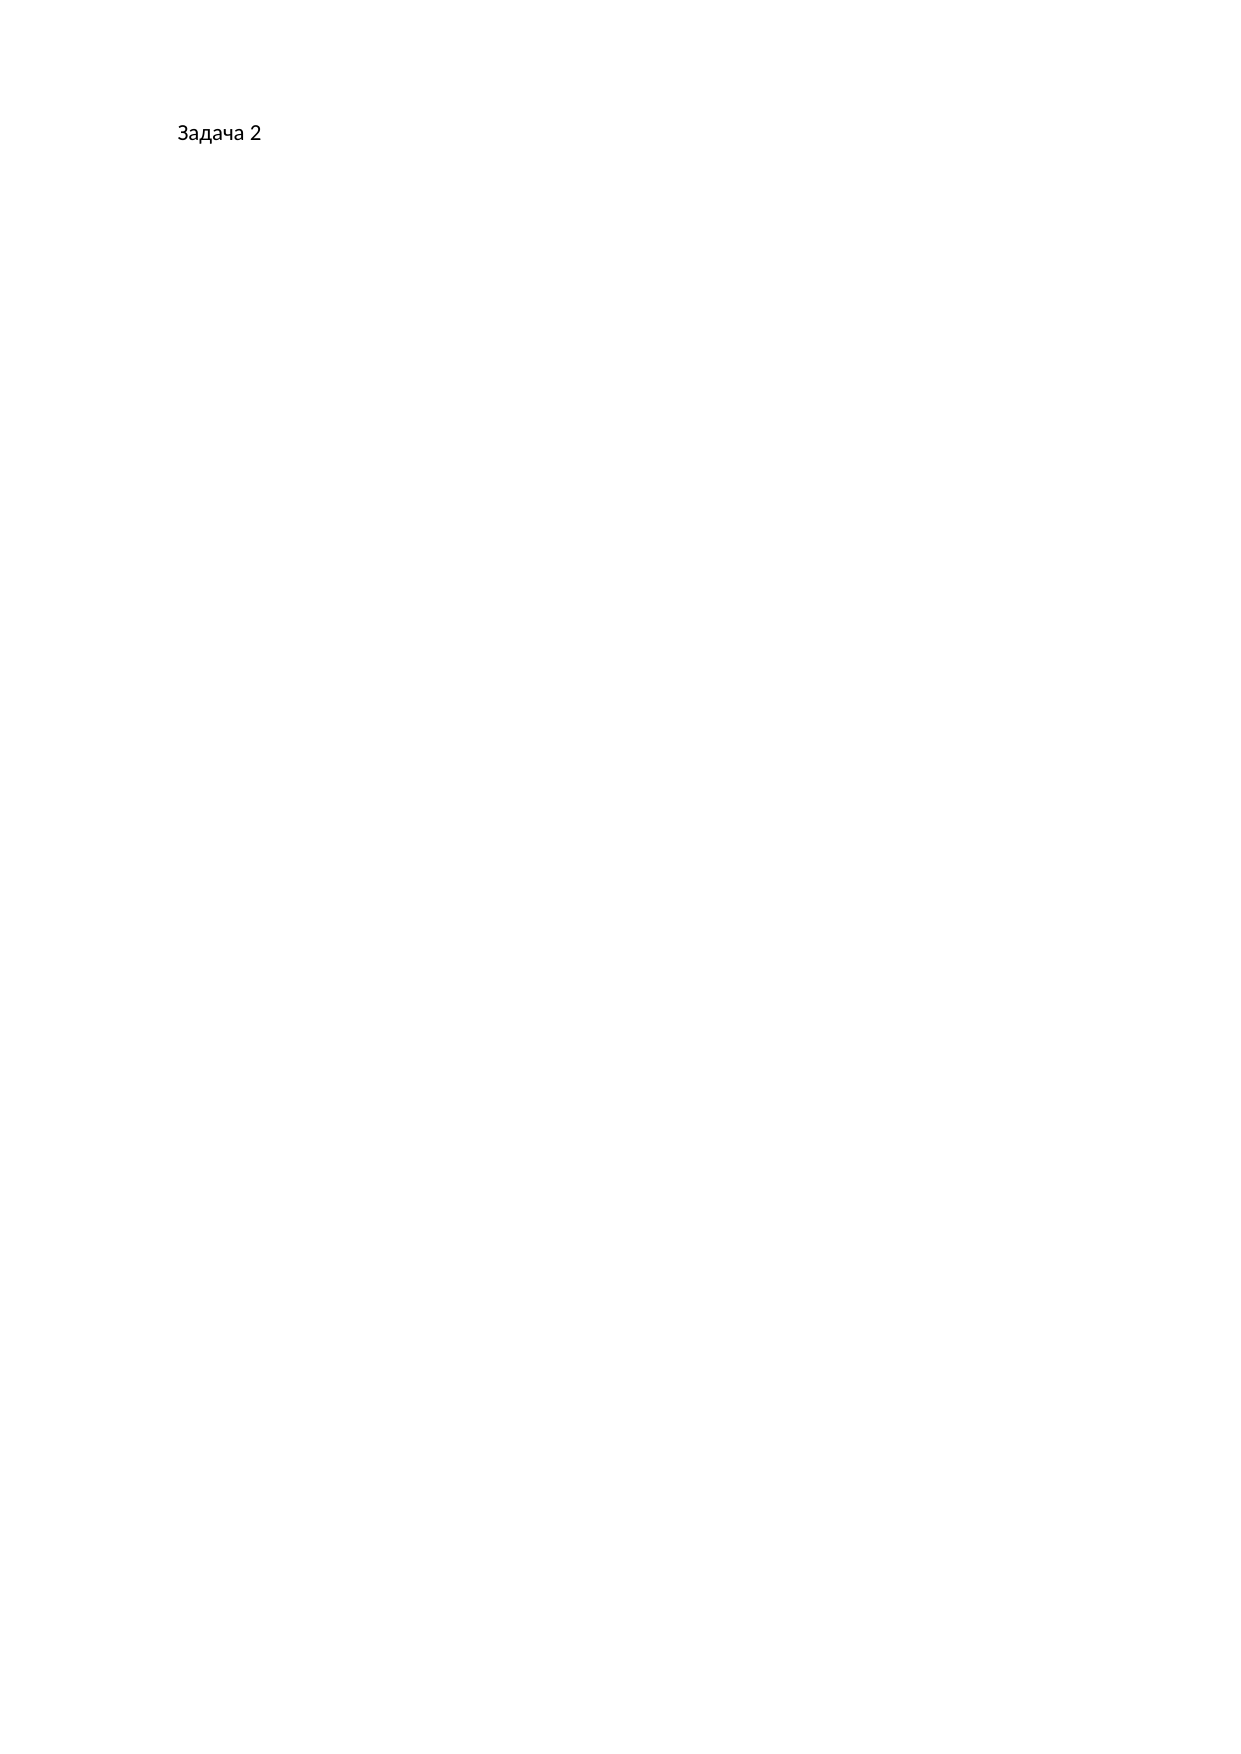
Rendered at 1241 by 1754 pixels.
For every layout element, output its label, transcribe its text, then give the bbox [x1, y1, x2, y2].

text Задача 2 [177, 118, 1152, 146]
